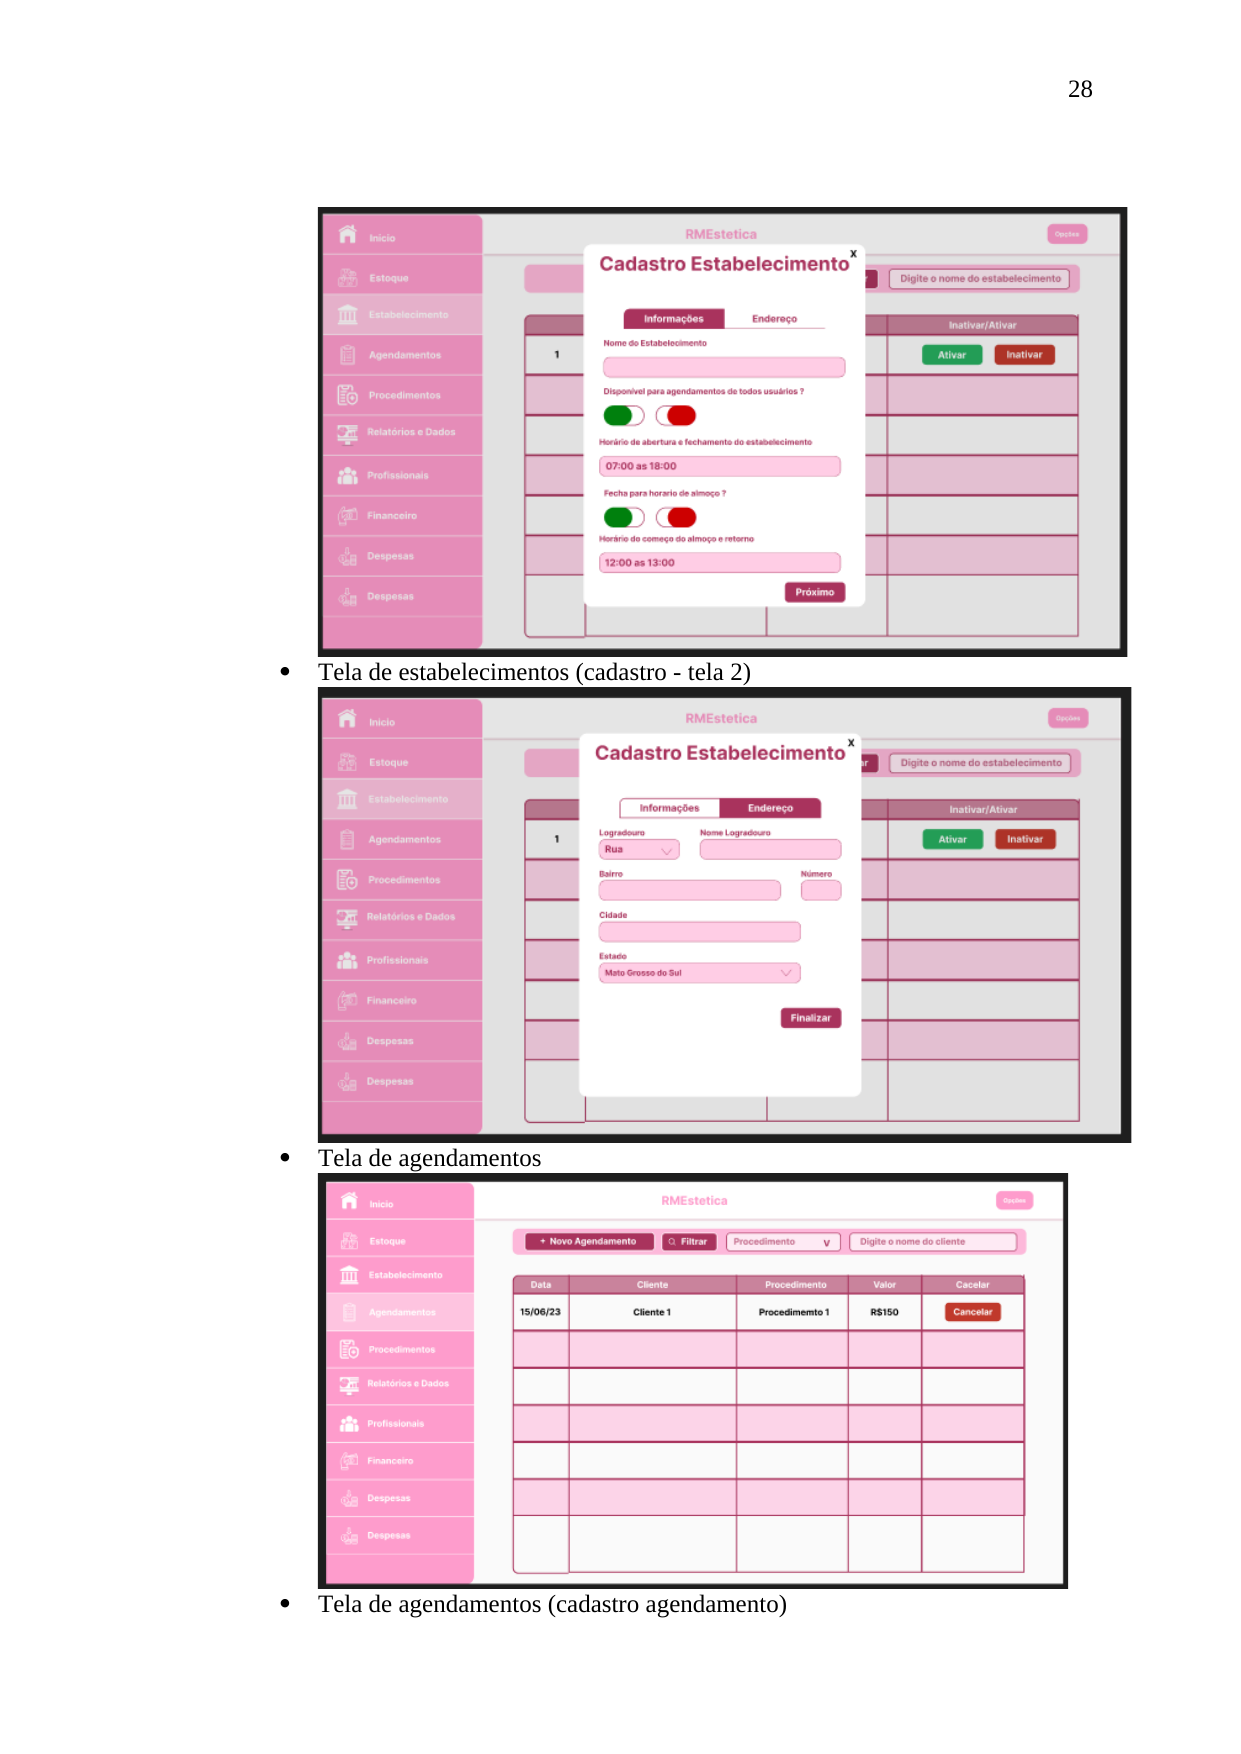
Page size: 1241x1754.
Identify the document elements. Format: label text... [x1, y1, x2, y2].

list Tela de agendamentos (cadastro agendamento) [281, 1589, 1233, 1618]
picture [317, 1173, 1069, 1589]
picture [317, 687, 1132, 1143]
list Tela de estabelecimentos (cadastro - tela 2) [281, 657, 1233, 686]
list Tela de agendamentos [281, 1143, 1233, 1172]
picture [317, 207, 1128, 657]
